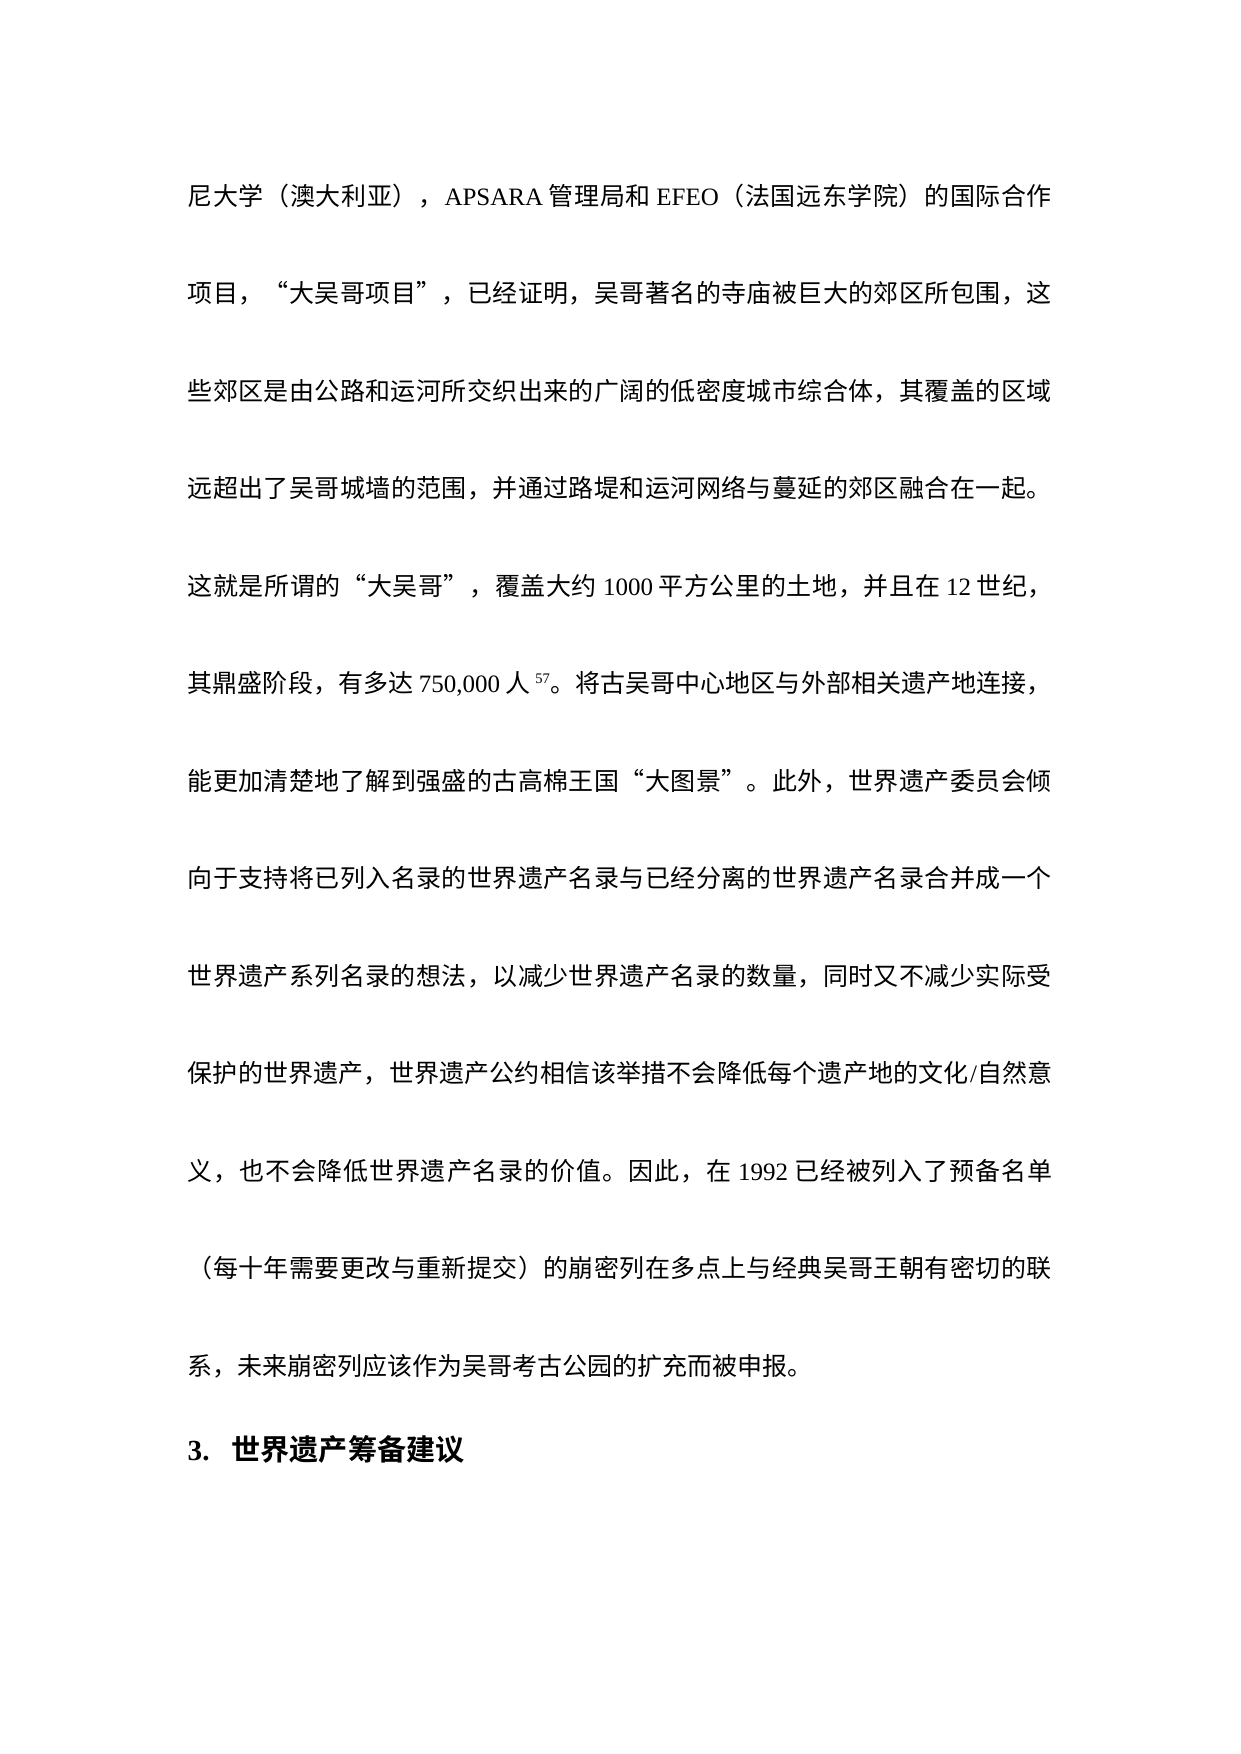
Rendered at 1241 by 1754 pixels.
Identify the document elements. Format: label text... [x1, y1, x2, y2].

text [187, 162, 1053, 1397]
list 世界遗产筹备建议 [187, 1415, 1053, 1480]
